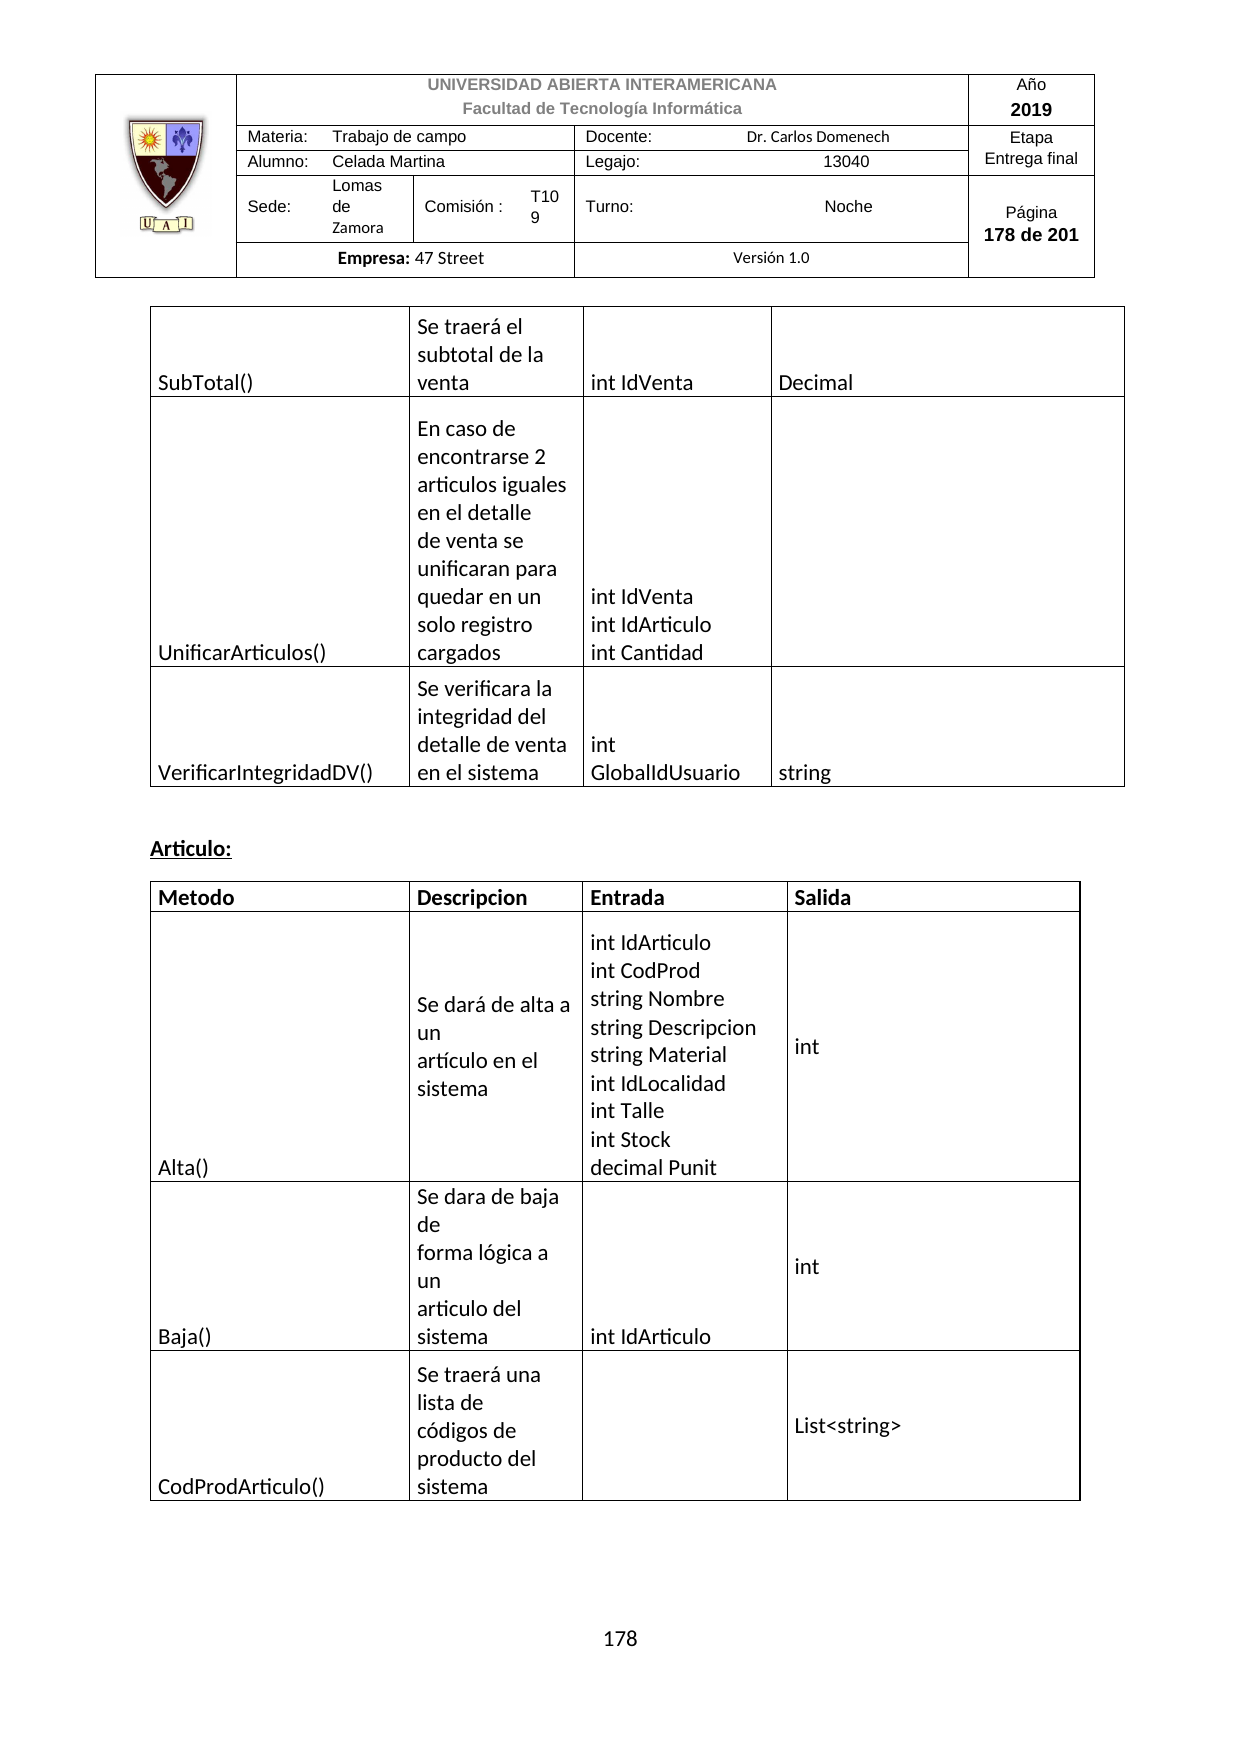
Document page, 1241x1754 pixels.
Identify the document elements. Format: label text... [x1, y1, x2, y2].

table_cell Baja() [151, 1182, 409, 1350]
table_cell [583, 1351, 787, 1500]
table_header Salida [788, 882, 1079, 911]
table_cell int [788, 912, 1079, 1181]
table_cell Se verificara la integridad del detalle de venta en el sistema [410, 667, 583, 786]
table_cell Se traerá el subtotal de la venta [410, 307, 583, 396]
table_cell int IdArticulo int CodProd string Nombre string Descripcion string Material int IdLocalidad int Talle int Stock decimal Punit [583, 912, 787, 1181]
table_cell string [772, 667, 1124, 786]
table_cell En caso de encontrarse 2 articulos iguales en el detalle de venta se unificaran para quedar en un solo registro cargados [410, 397, 583, 666]
table_cell List<string> [788, 1351, 1079, 1500]
table_cell int [788, 1182, 1079, 1350]
table_cell Decimal [772, 307, 1124, 396]
picture [120, 111, 212, 237]
table_header Entrada [583, 882, 787, 911]
table_cell CodProdArticulo() [151, 1351, 409, 1500]
table_cell VerificarIntegridadDV() [151, 667, 409, 786]
table_cell int IdVenta int IdArticulo int Cantidad [584, 397, 771, 666]
table_cell Se traerá una lista de códigos de producto del sistema [410, 1351, 582, 1500]
table_cell UnificarArticulos() [151, 397, 409, 666]
table_cell int GlobalIdUsuario [584, 667, 771, 786]
table_cell Alta() [151, 912, 409, 1181]
table_cell SubTotal() [151, 307, 409, 396]
table_header Descripcion [410, 882, 582, 911]
text Articulo: [150, 834, 1090, 862]
table_header Metodo [151, 882, 409, 911]
table_cell int IdVenta [584, 307, 771, 396]
table_cell Se dara de baja de forma lógica a un articulo del sistema [410, 1182, 582, 1350]
table_cell [772, 397, 1124, 666]
table_cell int IdArticulo [583, 1182, 787, 1350]
table_cell Se dará de alta a un artículo en el sistema [410, 912, 582, 1181]
